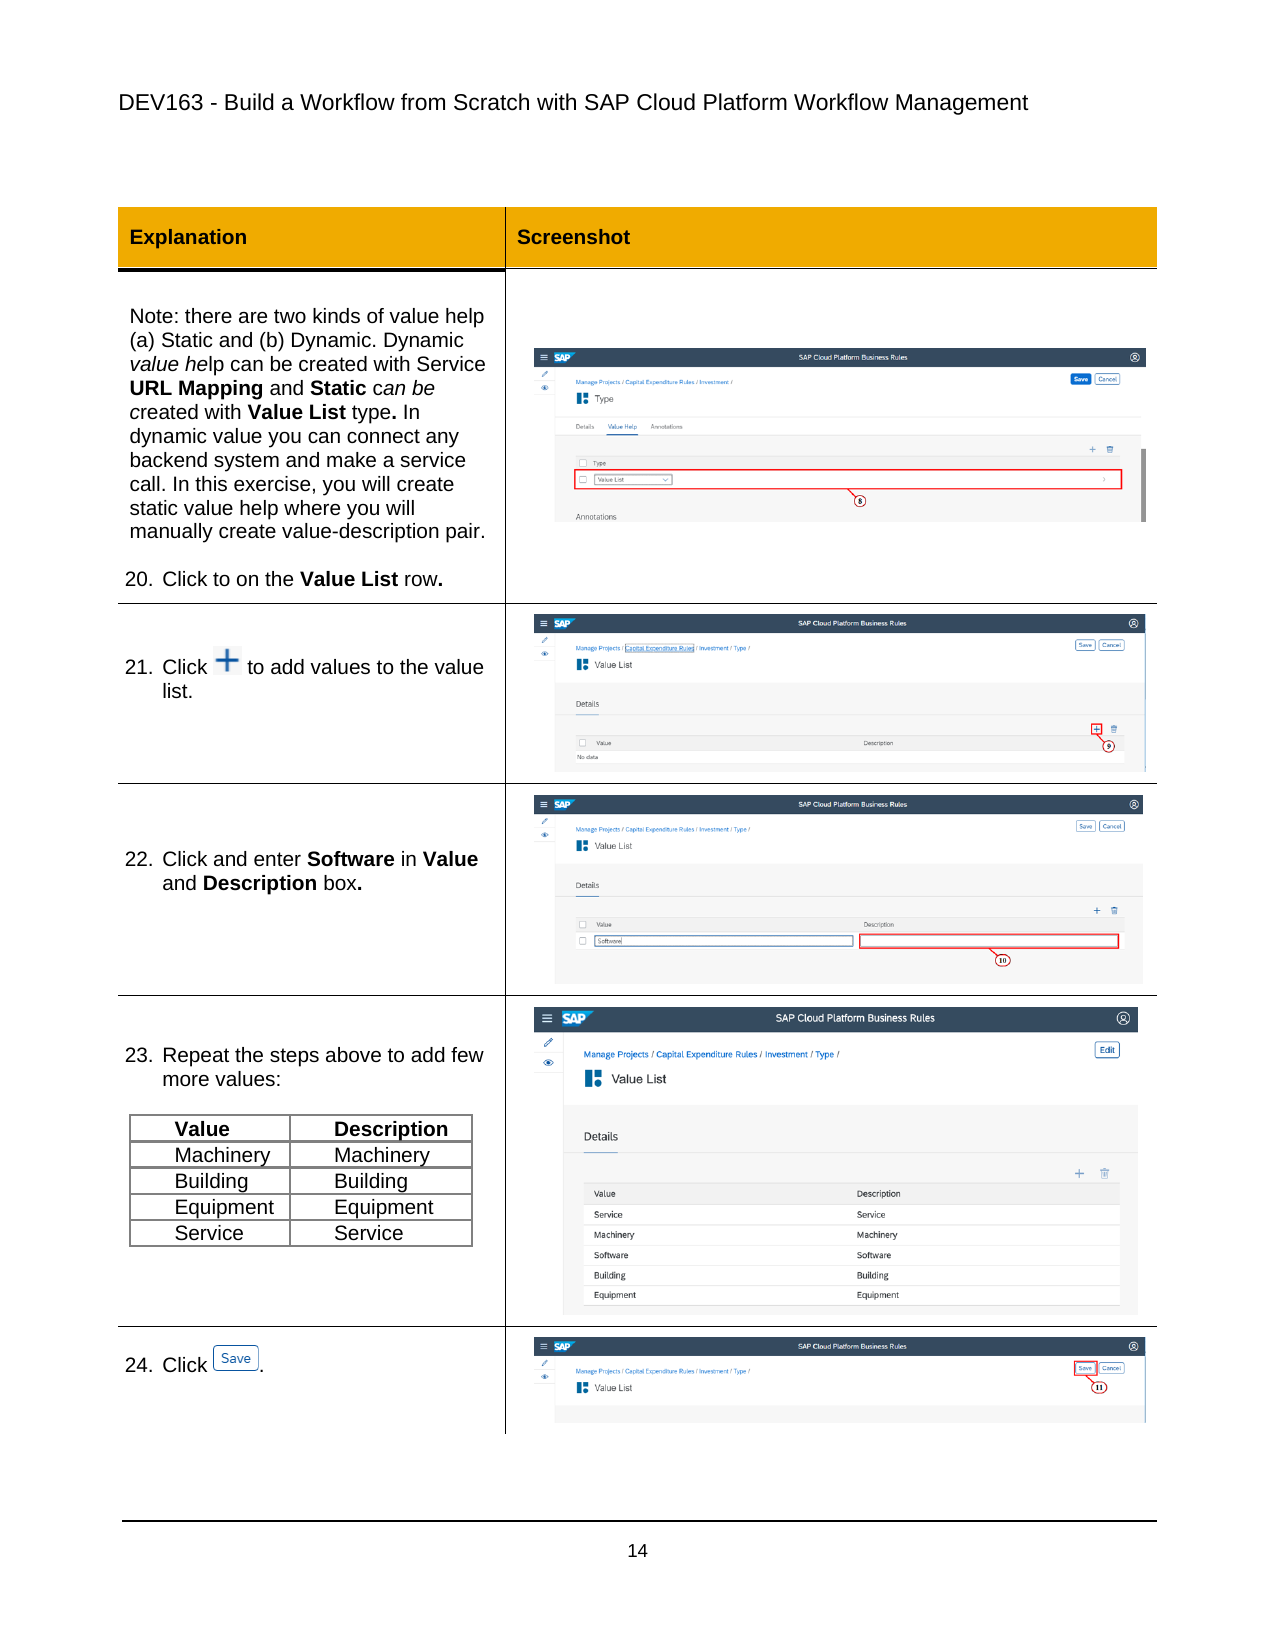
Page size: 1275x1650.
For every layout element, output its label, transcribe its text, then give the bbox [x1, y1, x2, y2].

table_cell [506, 784, 1157, 995]
picture [534, 348, 1146, 522]
table_cell Click and enter Software in Value and Description box. [118, 784, 505, 995]
table_cell [506, 604, 1157, 783]
table_header Screenshot [506, 207, 1157, 267]
table_cell Note: there are two kinds of value help (a) Static and (b) Dynamic. Dynamic value help can be created with Service URL Mapping and Static can be created with Value List type. In dynamic value you can connect any backend system and make a service call. In this exercise, you will create static value help where you will manually create value-description pair. Click to on the Value List row. [118, 272, 505, 602]
picture [213, 1345, 259, 1373]
table_cell Click to add values to the value list. [118, 604, 505, 783]
picture [213, 646, 242, 675]
table_cell Click . [118, 1327, 505, 1434]
picture [534, 1337, 1146, 1423]
table_cell Repeat the steps above to add few more values: [118, 996, 505, 1326]
table_header Explanation [118, 207, 505, 267]
table_cell [506, 269, 1157, 602]
table_cell [506, 1327, 1157, 1434]
picture [534, 795, 1143, 984]
picture [534, 1007, 1138, 1315]
table_cell [506, 996, 1157, 1326]
picture [534, 614, 1146, 772]
